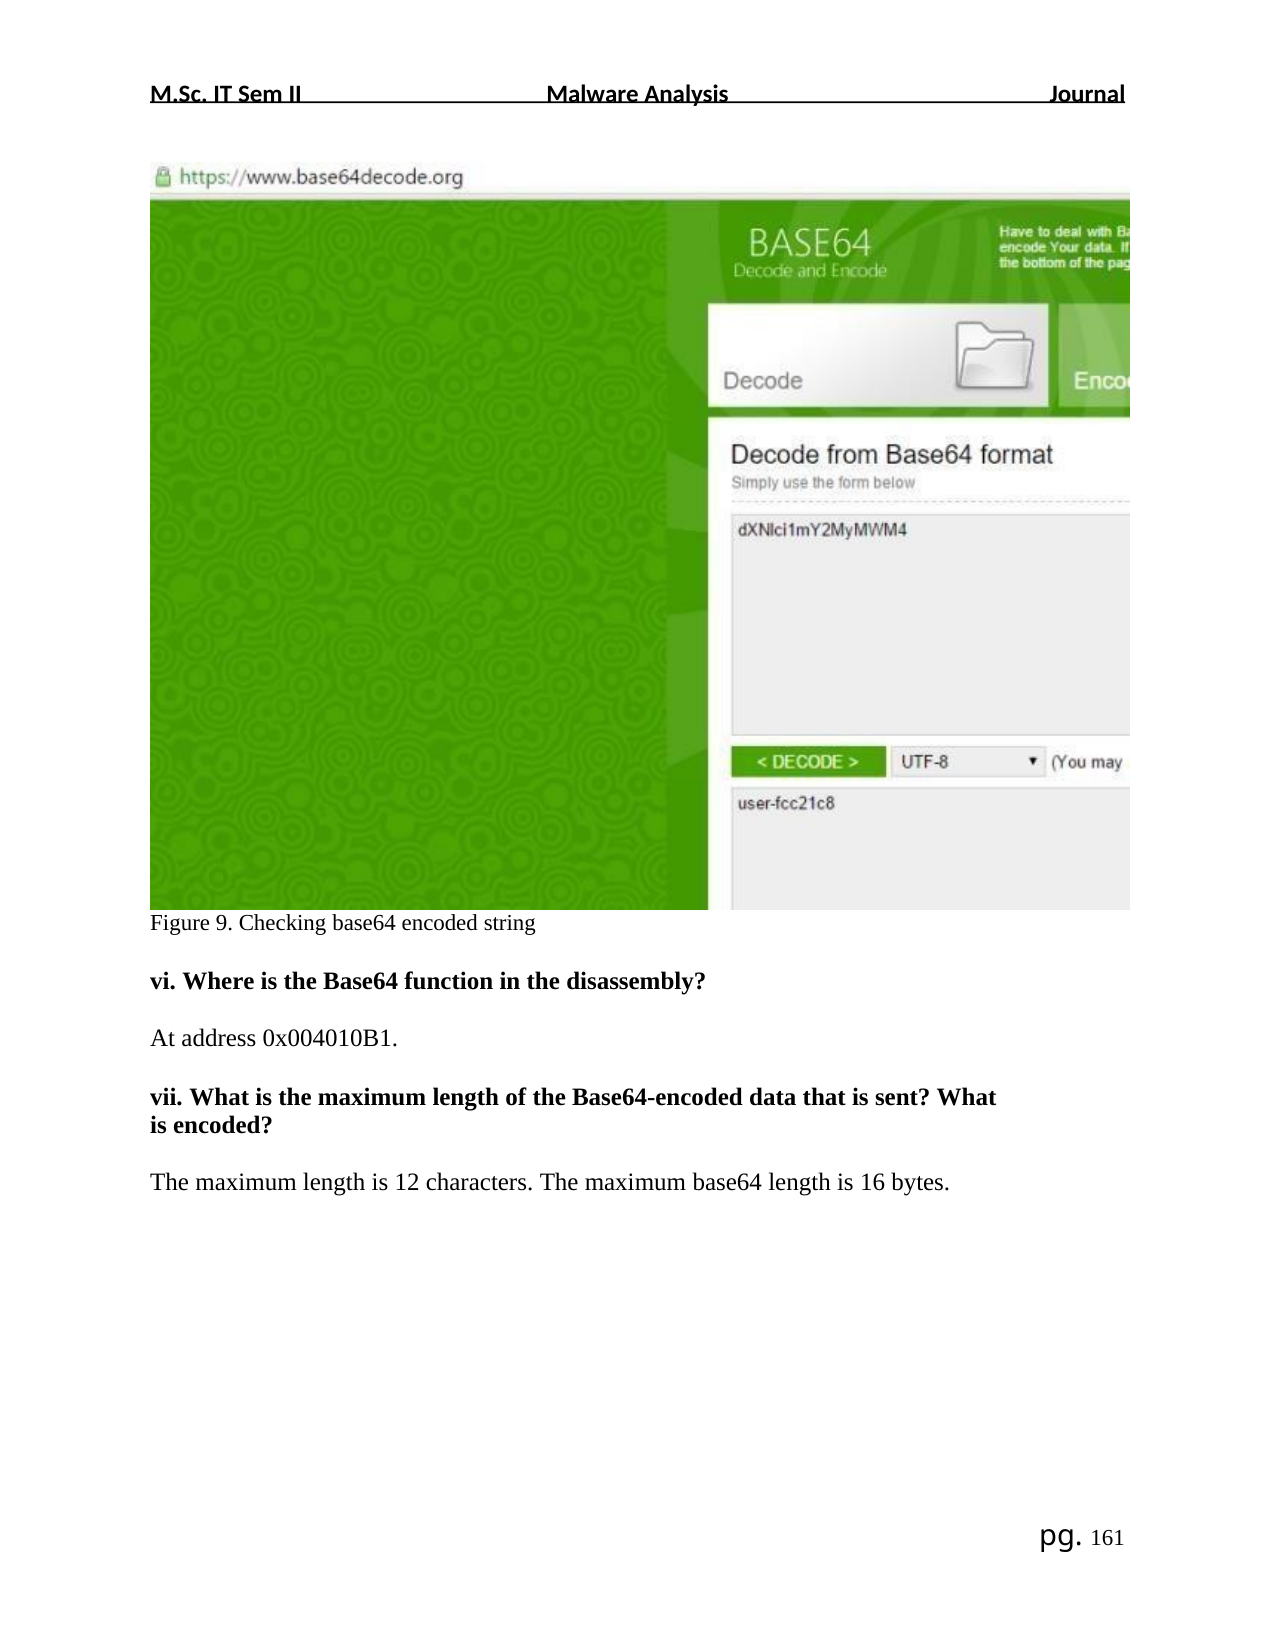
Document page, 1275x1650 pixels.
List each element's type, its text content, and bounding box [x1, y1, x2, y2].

text The maximum length is 12 characters. The maximum base64 length is 16 bytes. [150, 1167, 1237, 1196]
text Figure 9. Checking base64 encoded string [150, 909, 1237, 936]
text At address 0x004010B1. [150, 1023, 1237, 1052]
subtitle Where is the Base64 function in the disassembly? [150, 966, 1237, 995]
picture [150, 162, 1130, 910]
subtitle What is the maximum length of the Base64-encoded data that is sent? What is encoded? [150, 1082, 1015, 1139]
